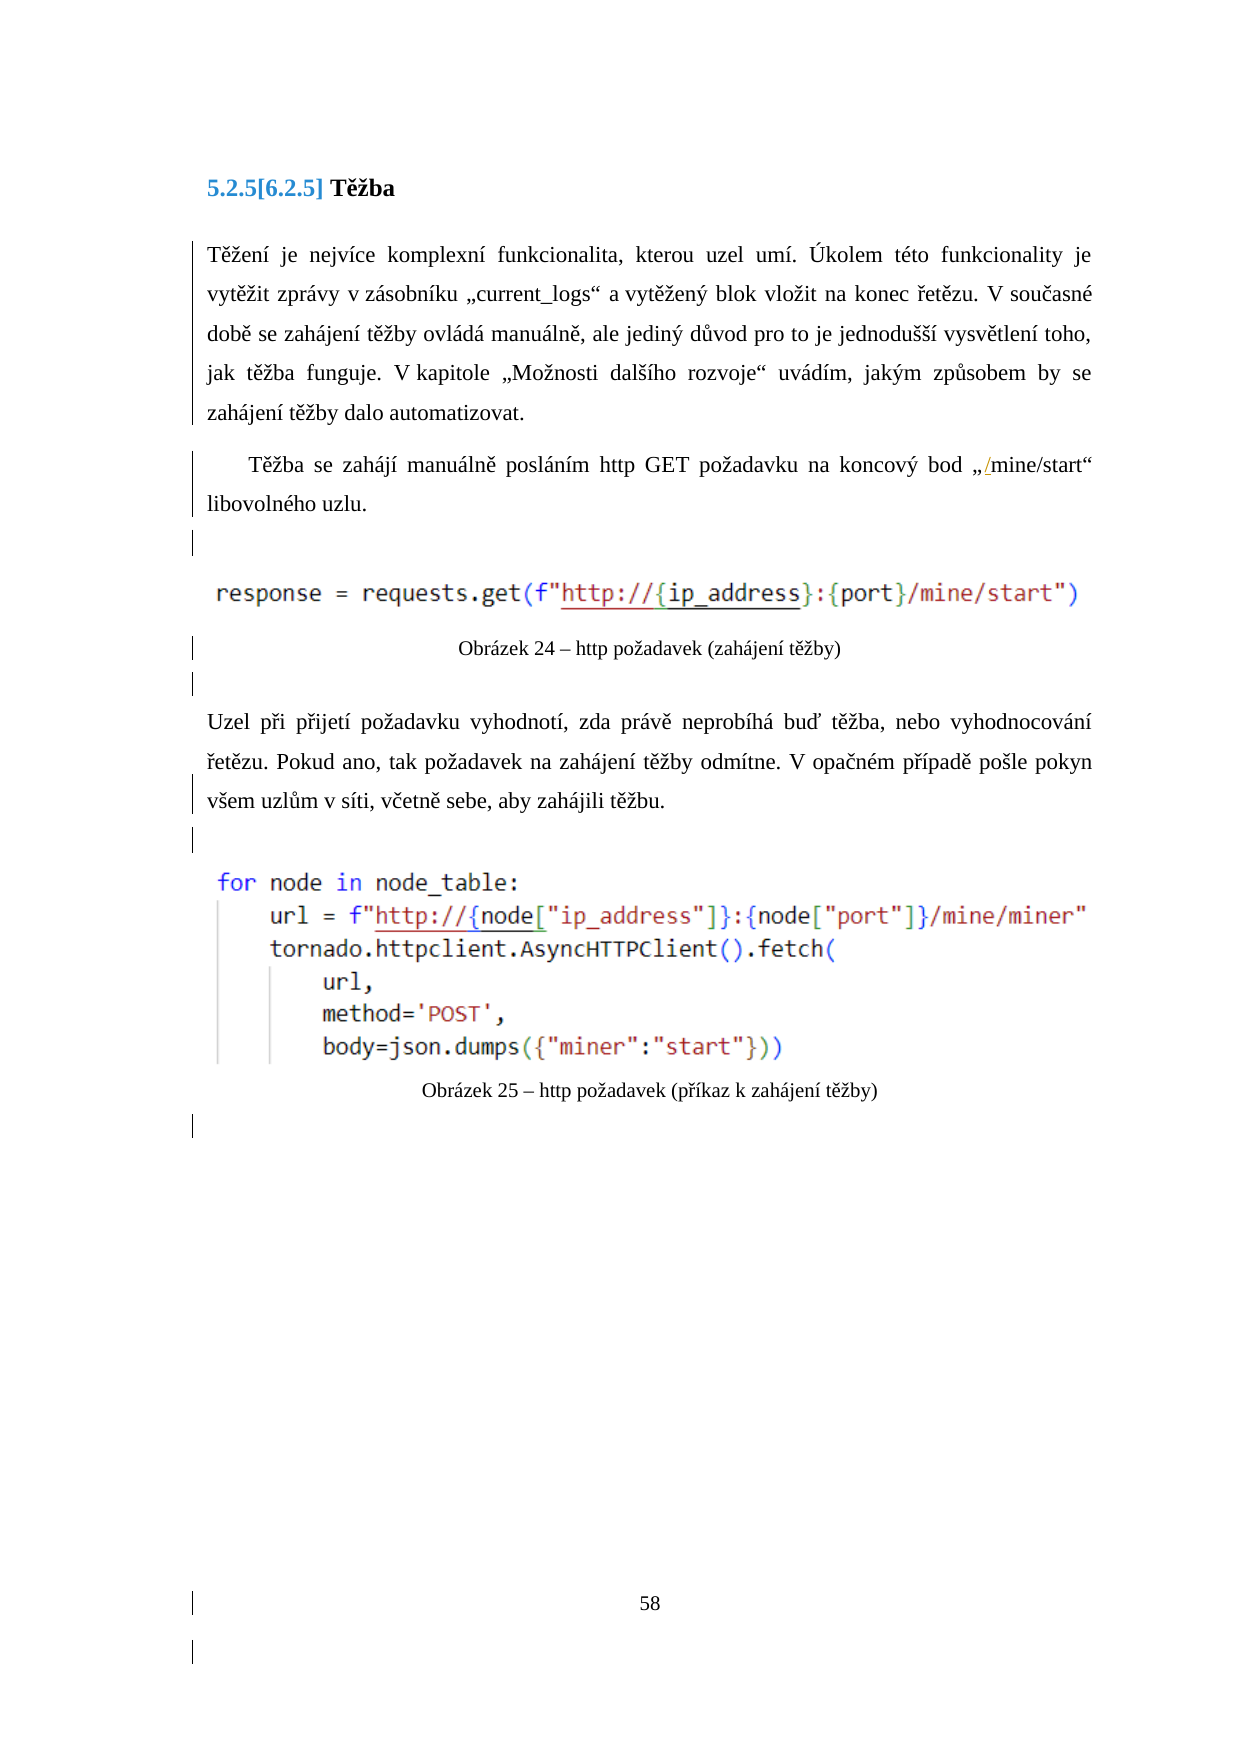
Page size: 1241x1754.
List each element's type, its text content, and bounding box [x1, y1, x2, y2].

text Uzel při přijetí požadavku vyhodnotí, zda právě neprobíhá buď těžba, nebo vyhodnocování řetězu. Pokud ano, tak požadavek na zahájení těžby odmítne. V opačném případě pošle pokyn všem uzlům v síti, včetně sebe, aby zahájili těžbu. [207, 708, 1092, 814]
text Obrázek 24 – http požadavek (zahájení těžby) [207, 636, 1092, 660]
text Obrázek 25 – http požadavek (příkaz k zahájení těžby) [207, 1078, 1092, 1102]
text Těžba se zahájí manuálně posláním http GET požadavku na koncový bod „mine/start“ libovolného uzlu. [207, 451, 1092, 517]
text Těžba [207, 173, 1092, 201]
picture [206, 866, 1093, 1067]
text Těžení je nejvíce komplexní funkcionalita, kterou uzel umí. Úkolem této funkcionality je vytěžit zprávy v zásobníku „current_logs“ a vytěžený blok vložit na konec řetězu. V současné době se zahájení těžby ovládá manuálně, ale jediný důvod pro to je jednodušší vysvětlení toho, jak těžba funguje. V kapitole „Možnosti dalšího rozvoje“ uvádím, jakým způsobem by se zahájení těžby dalo automatizovat. [207, 241, 1092, 425]
picture [206, 569, 1093, 625]
